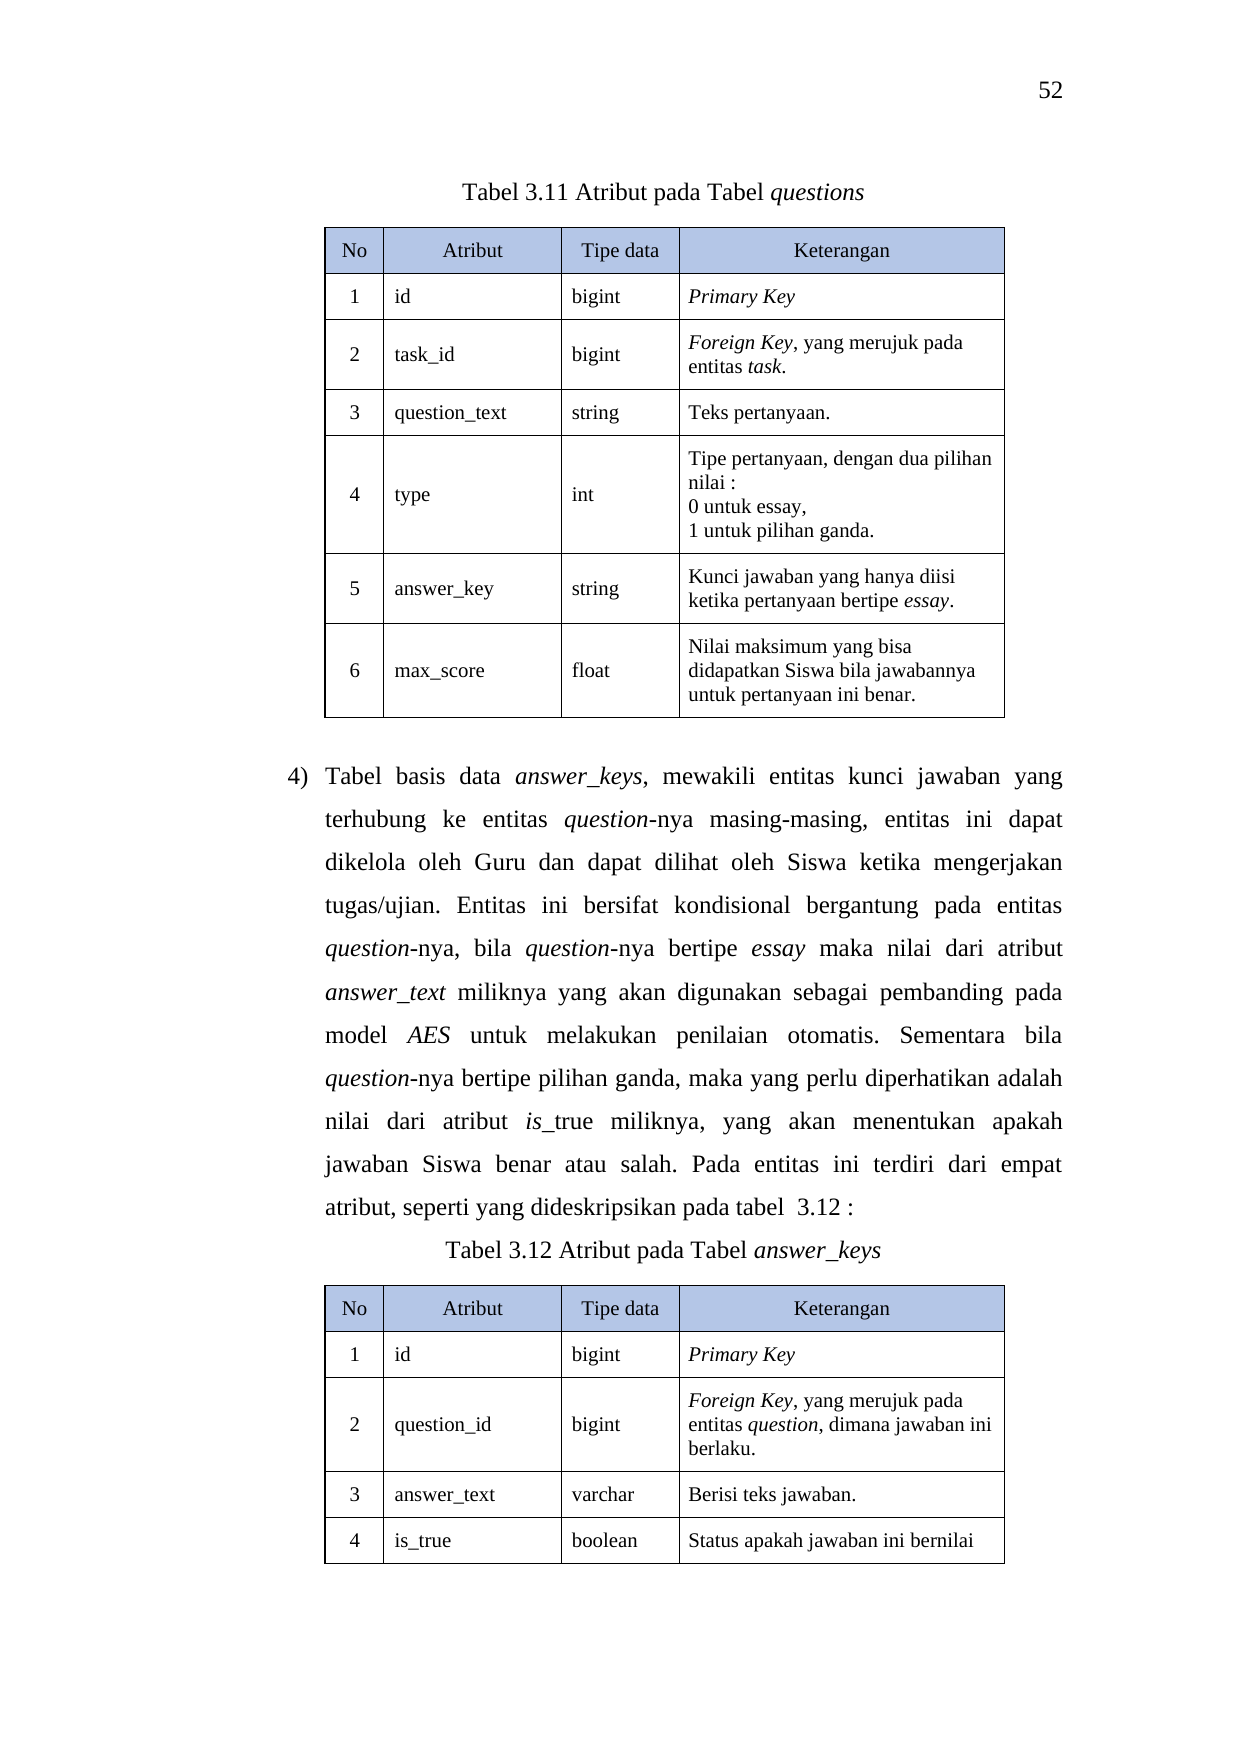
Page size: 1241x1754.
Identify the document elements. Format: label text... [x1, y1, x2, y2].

table_cell 1 [326, 1332, 383, 1377]
table_cell 3 [326, 390, 383, 434]
table_cell 1 [326, 274, 383, 319]
table_cell max_score [384, 624, 561, 717]
table_cell float [562, 624, 679, 717]
table_cell 2 [326, 320, 383, 389]
table_header Keterangan [680, 228, 1004, 273]
table_cell string [562, 390, 679, 434]
table_cell id [384, 274, 561, 319]
table_cell boolean [562, 1518, 679, 1563]
table_cell Kunci jawaban yang hanya diisi ketika pertanyaan bertipe essay. [680, 554, 1004, 623]
table_cell Teks pertanyaan. [680, 390, 1004, 434]
table_cell is_true [384, 1518, 561, 1563]
table_cell Primary Key [680, 1332, 1004, 1377]
table_cell Foreign Key, yang merujuk pada entitas task. [680, 320, 1004, 389]
table_cell Tipe pertanyaan, dengan dua pilihan nilai : 0 untuk essay, 1 untuk pilihan ganda. [680, 436, 1004, 553]
table_cell Primary Key [680, 274, 1004, 319]
table_cell 4 [326, 1518, 383, 1563]
table_cell varchar [562, 1472, 679, 1517]
table_cell 4 [326, 436, 383, 553]
table_cell task_id [384, 320, 561, 389]
table_cell bigint [562, 274, 679, 319]
table_cell 5 [326, 554, 383, 623]
table_cell 6 [326, 624, 383, 717]
table_cell int [562, 436, 679, 553]
table_cell id [384, 1332, 561, 1377]
table_cell question_text [384, 390, 561, 434]
table_cell Nilai maksimum yang bisa didapatkan Siswa bila jawabannya untuk pertanyaan ini benar. [680, 624, 1004, 717]
table_cell Berisi teks jawaban. [680, 1472, 1004, 1517]
table_header Atribut [384, 228, 561, 273]
table_cell bigint [562, 1378, 679, 1471]
table_cell string [562, 554, 679, 623]
table_header No [326, 1286, 383, 1331]
table_cell Foreign Key, yang merujuk pada entitas question, dimana jawaban ini berlaku. [680, 1378, 1004, 1471]
table_cell bigint [562, 320, 679, 389]
table_cell 2 [326, 1378, 383, 1471]
table_cell answer_key [384, 554, 561, 623]
table_header Tipe data [562, 1286, 679, 1331]
table_header Tipe data [562, 228, 679, 273]
table_cell bigint [562, 1332, 679, 1377]
table_cell type [384, 436, 561, 553]
list Tabel basis data answer_keys, mewakili entitas kunci jawaban yang terhubung ke entitas question-nya masing-masing, entitas ini dapat dikelola oleh Guru dan dapat dilihat oleh Siswa ketika mengerjakan tugas/ujian. Entitas ini bersifat kondisional bergantung pada entitas question-nya, bila question-nya bertipe essay maka nilai dari atribut answer_text miliknya yang akan digunakan sebagai pembanding pada model AES untuk melakukan penilaian otomatis. Sementara bila question-nya bertipe pilihan ganda, maka yang perlu diperhatikan adalah nilai dari atribut is_true miliknya, yang akan menentukan apakah jawaban Siswa benar atau salah. Pada entitas ini terdiri dari empat atribut, seperti yang dideskripsikan pada tabel 3.12 : [287, 761, 1063, 1221]
table_header Atribut [384, 1286, 561, 1331]
table_header Keterangan [680, 1286, 1004, 1331]
table_cell question_id [384, 1378, 561, 1471]
table_cell answer_text [384, 1472, 561, 1517]
table_header No [326, 228, 383, 273]
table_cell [680, 1518, 1004, 1563]
table_cell 3 [326, 1472, 383, 1517]
